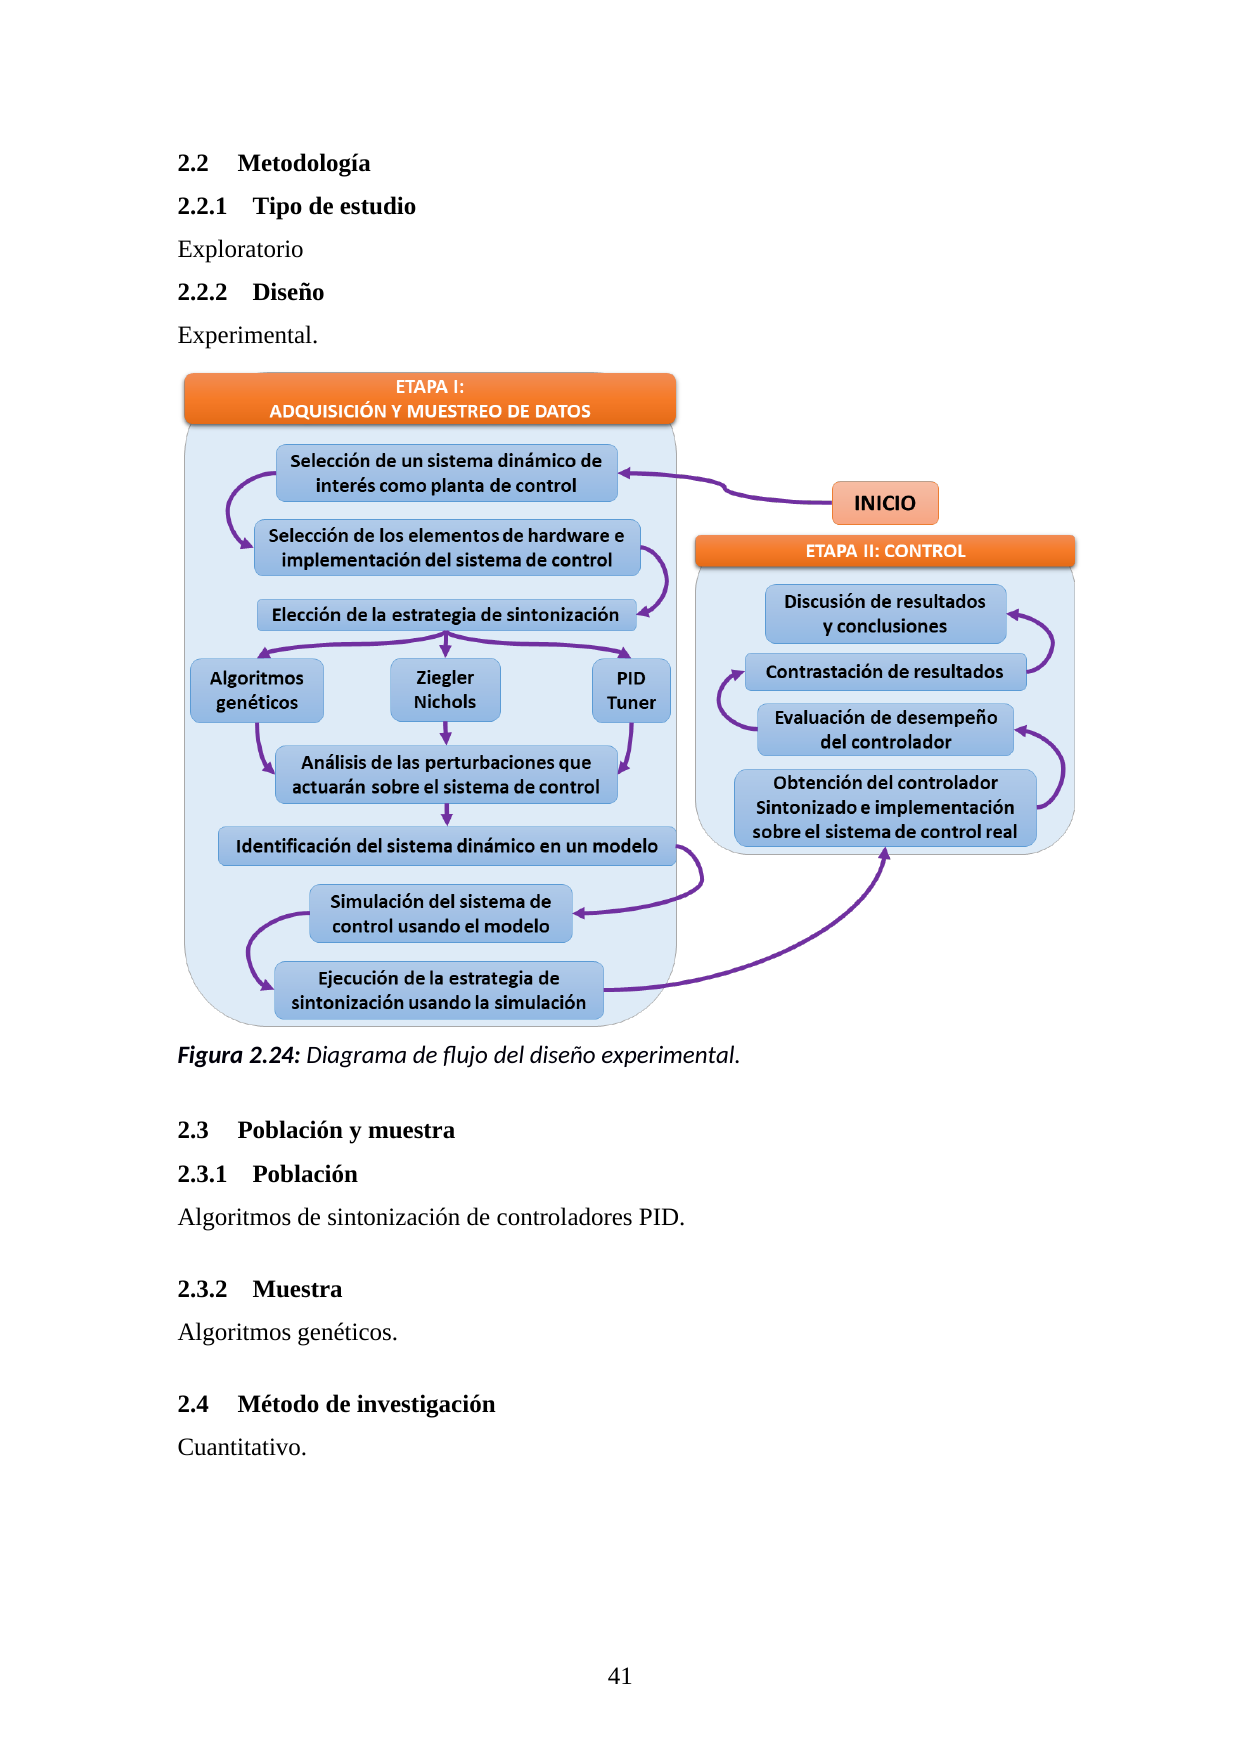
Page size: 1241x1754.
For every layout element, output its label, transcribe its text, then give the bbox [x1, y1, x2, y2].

subtitle Experimental. [177, 320, 1063, 349]
subtitle Población [177, 1159, 1063, 1187]
subtitle Exploratorio [177, 234, 1063, 263]
subtitle Diseño [177, 277, 1063, 306]
text Cuantitativo. [177, 1432, 1063, 1461]
text Algoritmos de sintonización de controladores PID. [177, 1202, 1063, 1231]
text Algoritmos genéticos. [177, 1317, 1063, 1346]
subtitle Tipo de estudio [177, 191, 1063, 219]
subtitle Población y muestra [177, 1116, 1063, 1144]
subtitle Metodología [177, 148, 1063, 176]
subtitle Método de investigación [177, 1389, 1063, 1417]
subtitle Muestra [177, 1274, 1063, 1302]
picture [177, 363, 1082, 1027]
